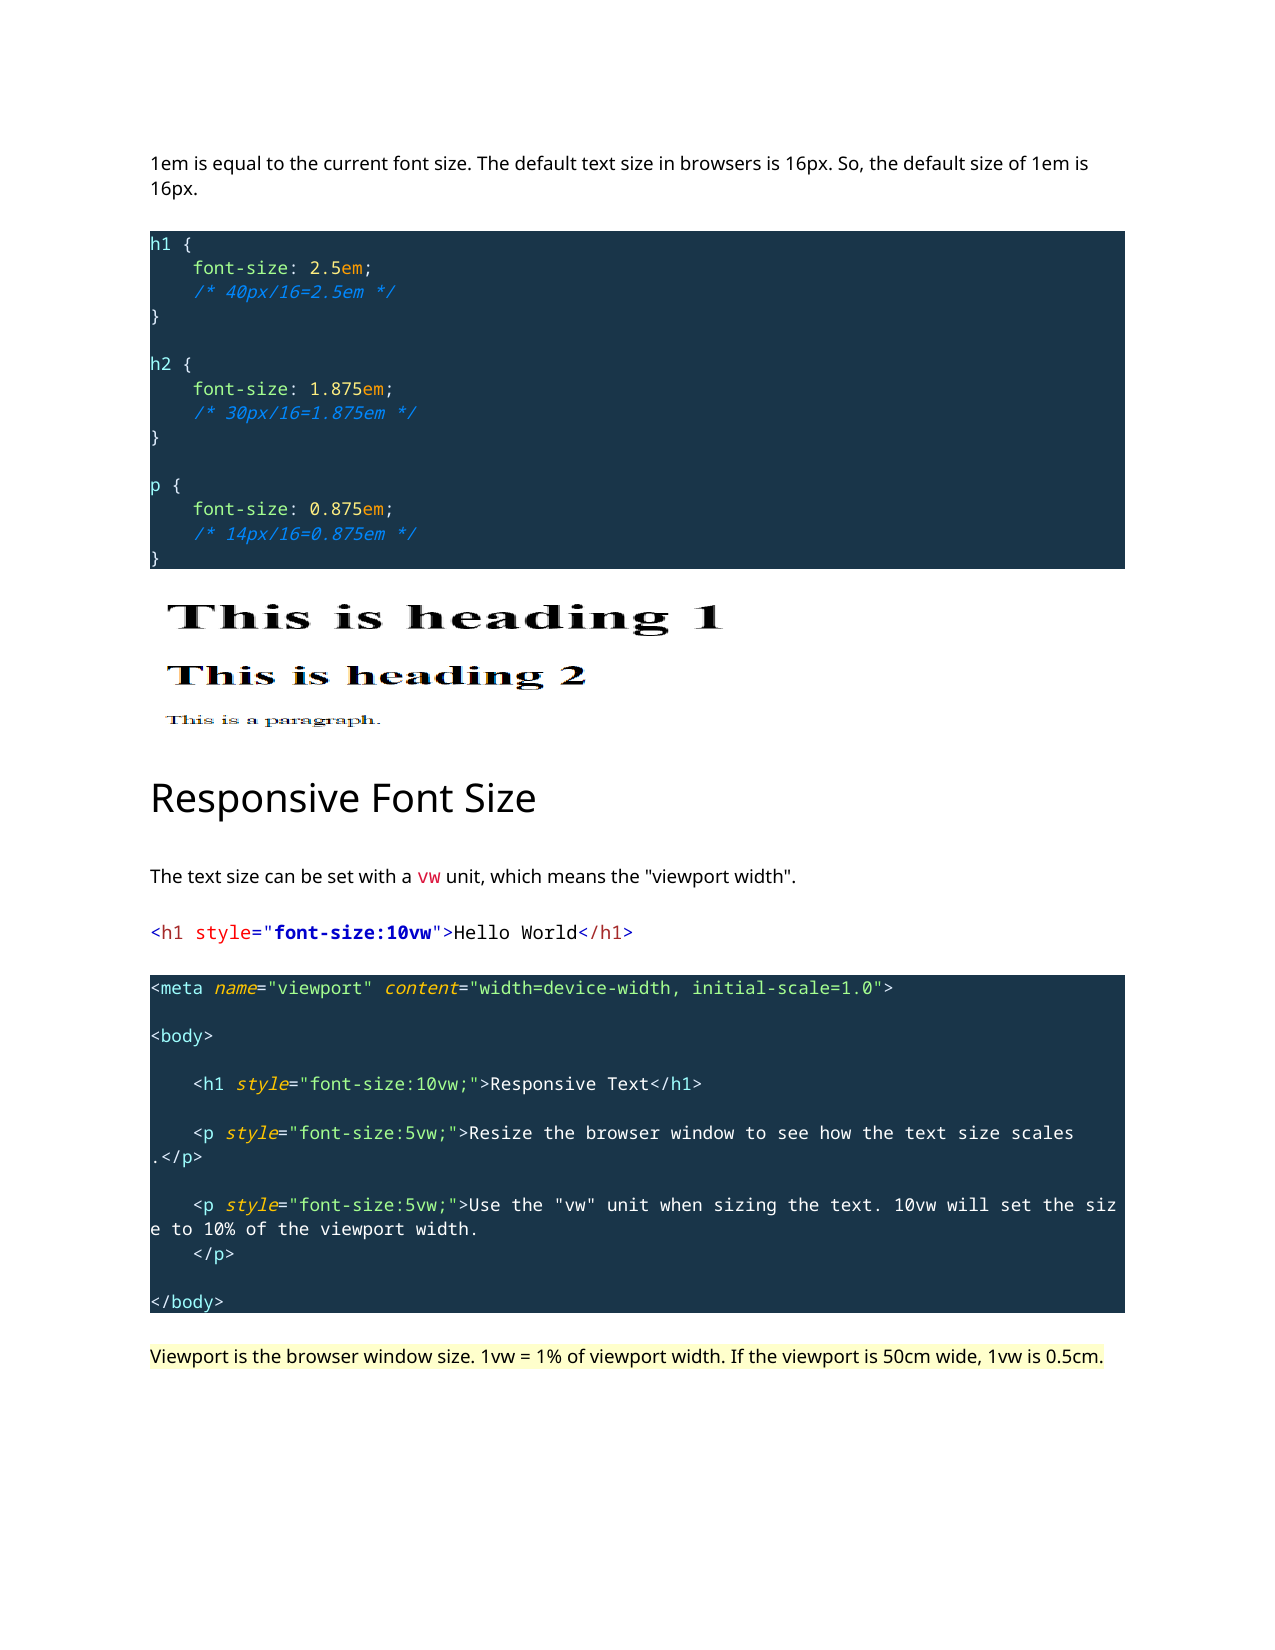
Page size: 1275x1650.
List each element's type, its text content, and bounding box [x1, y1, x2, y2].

text The text size can be set with a vw unit, which means the "viewport width". [150, 863, 1125, 889]
text } [150, 545, 1125, 569]
text } [150, 303, 1125, 328]
text } [150, 424, 1125, 448]
text h2 { [150, 352, 1125, 376]
text <body> [150, 1023, 1125, 1048]
text /* 14px/16=0.875em */ [150, 521, 1125, 545]
text 1em is equal to the current font size. The default text size in browsers is 16px. So, the default size of 1em is 16px. [150, 150, 1125, 201]
text h1 { [150, 231, 1125, 255]
text </body> [150, 1289, 1125, 1313]
text p { [150, 473, 1125, 497]
text font-size: 0.875em; [150, 497, 1125, 521]
picture [150, 599, 780, 741]
text /* 30px/16=1.875em */ [150, 400, 1125, 424]
subtitle Responsive Font Size [150, 771, 1125, 824]
text Viewport is the browser window size. 1vw = 1% of viewport width. If the viewport is 50cm wide, 1vw is 0.5cm. [150, 1343, 1125, 1369]
text <h1 style="font-size:10vw">Hello World</h1> [150, 919, 1125, 945]
text </p> [150, 1241, 1125, 1265]
text /* 40px/16=2.5em */ [150, 279, 1125, 303]
text <h1 style="font-size:10vw;">Responsive Text</h1> [150, 1072, 1125, 1096]
text font-size: 2.5em; [150, 255, 1125, 279]
text <meta name="viewport" content="width=device-width, initial-scale=1.0"> [150, 975, 1125, 999]
text font-size: 1.875em; [150, 376, 1125, 400]
text <p style="font-size:5vw;">Resize the browser window to see how the text size scales.</p> [150, 1120, 1125, 1168]
text <p style="font-size:5vw;">Use the "vw" unit when sizing the text. 10vw will set the size to 10% of the viewport width. [150, 1193, 1125, 1241]
